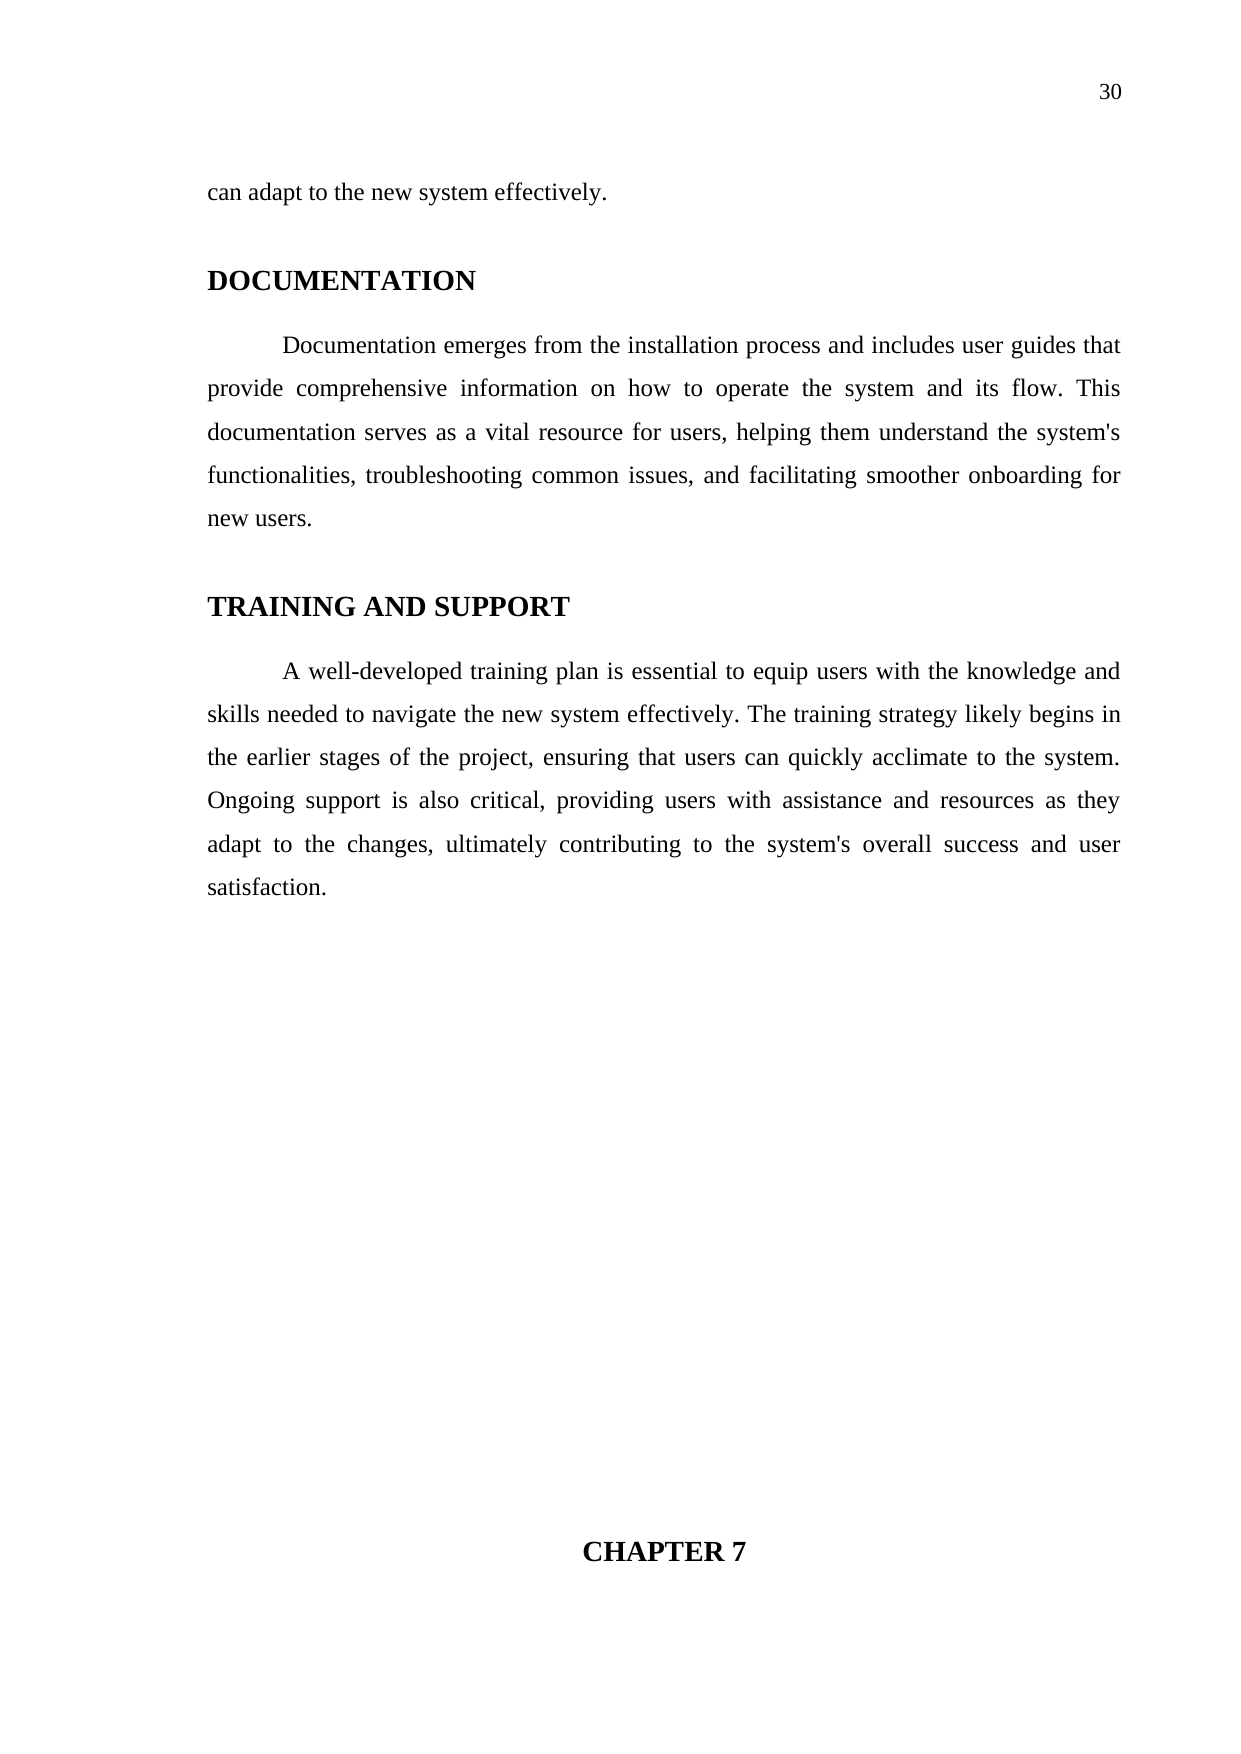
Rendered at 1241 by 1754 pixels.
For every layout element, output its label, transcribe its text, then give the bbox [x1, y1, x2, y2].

text CHAPTER 7 [207, 1534, 1122, 1568]
text A well-developed training plan is essential to equip users with the knowledge and skills needed to navigate the new system effectively. The training strategy likely begins in the earlier stages of the project, ensuring that users can quickly acclimate to the system. Ongoing support is also critical, providing users with assistance and resources as they adapt to the changes, ultimately contributing to the system's overall success and user satisfaction. [207, 656, 1122, 901]
text Documentation emerges from the installation process and includes user guides that provide comprehensive information on how to operate the system and its flow. This documentation serves as a vital resource for users, helping them understand the system's functionalities, troubleshooting common issues, and facilitating smoother onboarding for new users. [207, 330, 1122, 532]
text DOCUMENTATION [207, 263, 1122, 297]
text TRAINING AND SUPPORT [207, 589, 1122, 623]
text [207, 177, 1122, 206]
